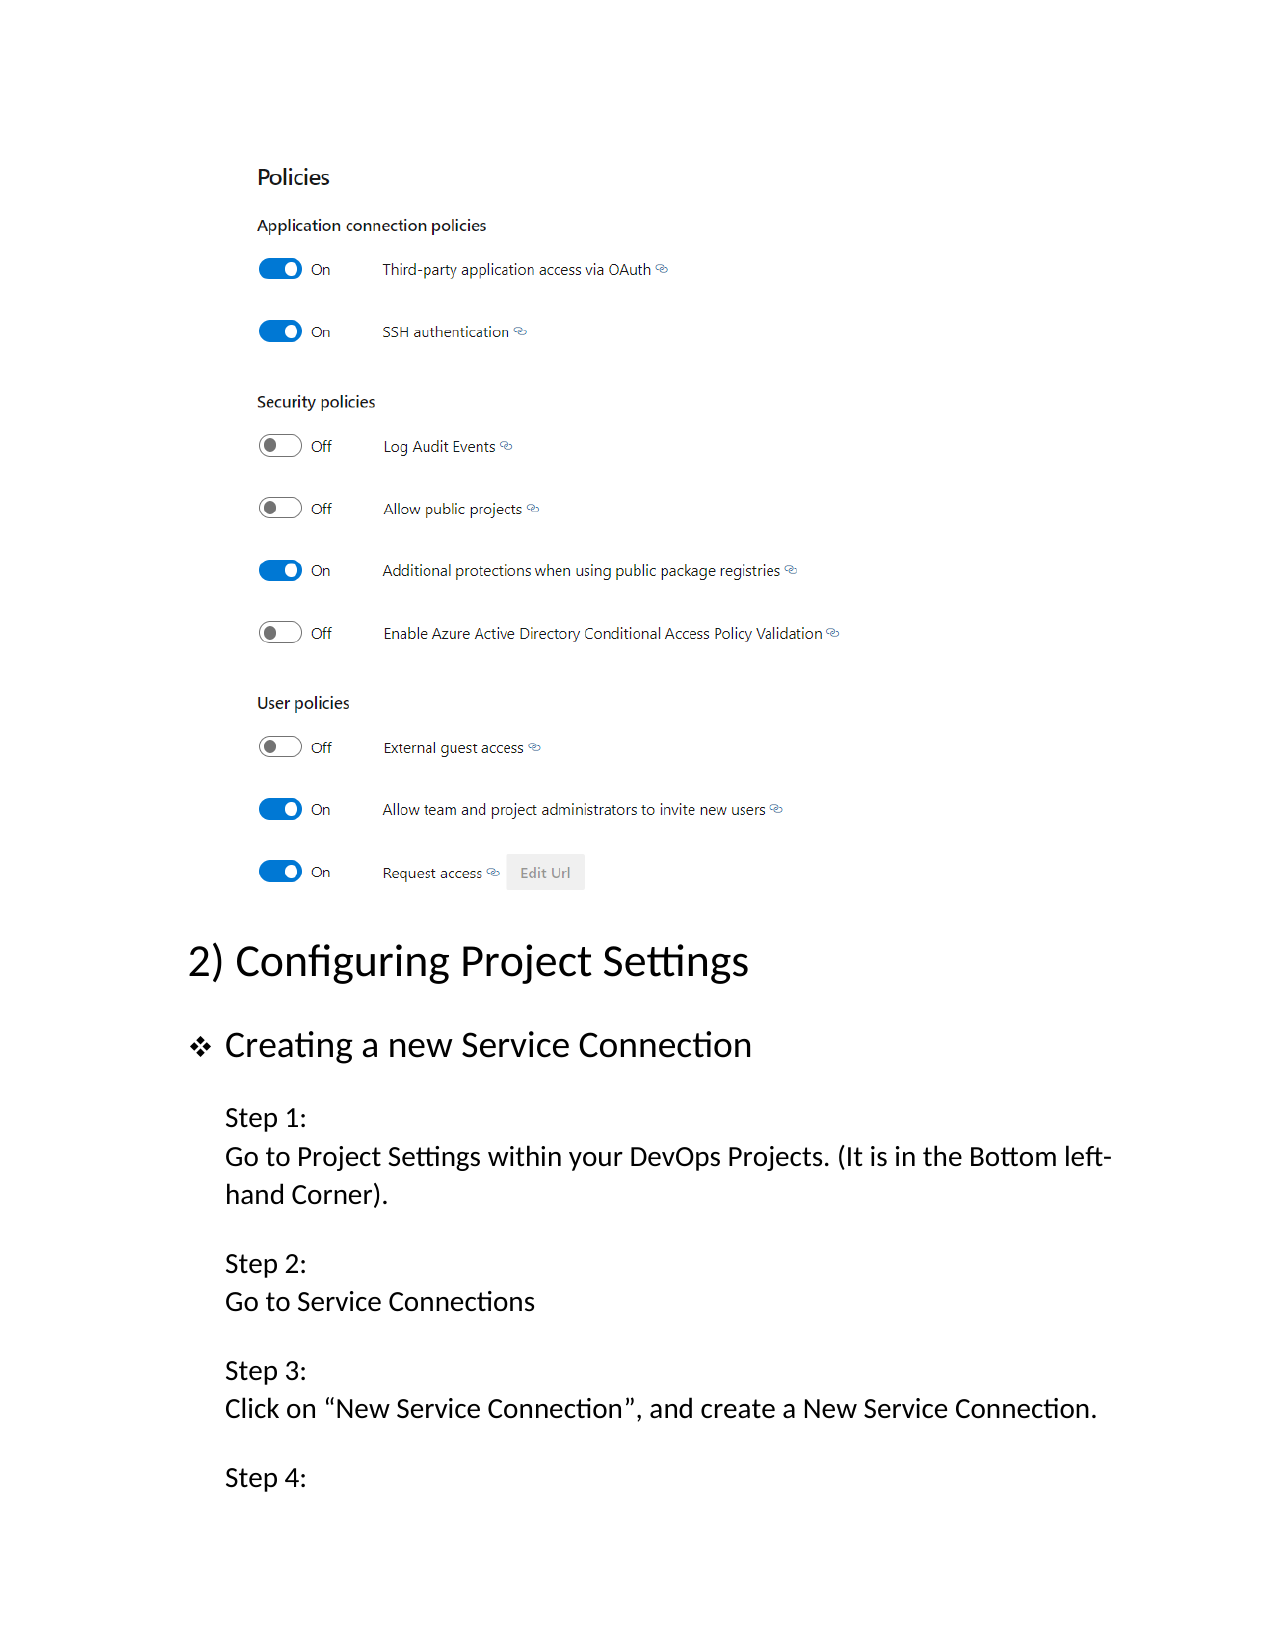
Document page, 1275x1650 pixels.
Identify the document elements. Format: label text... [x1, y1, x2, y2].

list Configuring Project Settings [187, 932, 1125, 1018]
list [187, 150, 1125, 930]
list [187, 1021, 1125, 1495]
